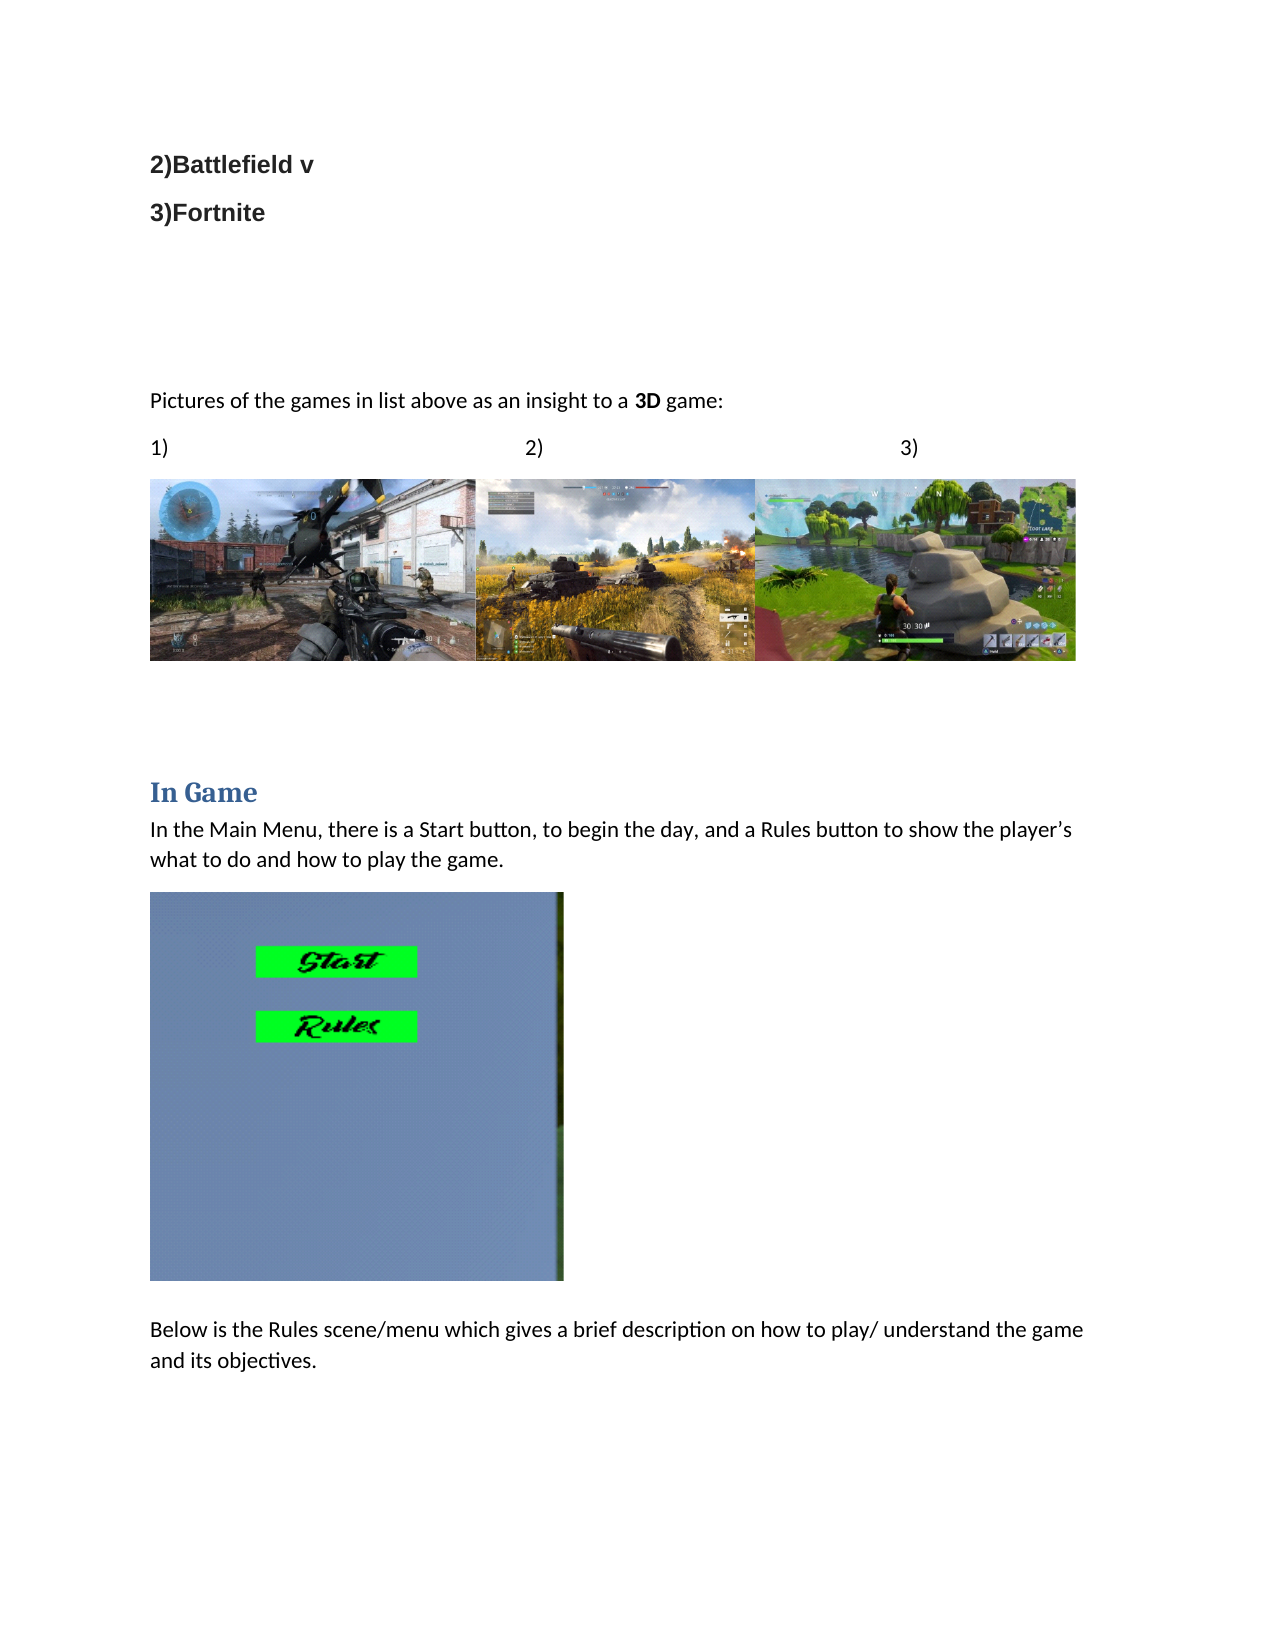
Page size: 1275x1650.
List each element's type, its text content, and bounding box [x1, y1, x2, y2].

text 2)Battlefield v [150, 150, 1125, 179]
text Below is the Rules scene/menu which gives a brief description on how to play/ understand the game and its objectives. [150, 1316, 1125, 1374]
text Pictures of the games in list above as an insight to a 3D game: [150, 386, 1125, 414]
text 3)Fortnite [150, 198, 1125, 226]
text In the Main Menu, there is a Start button, to begin the day, and a Rules button to show the player’s what to do and how to play the game. [150, 815, 1125, 873]
subtitle In Game [150, 777, 1125, 810]
picture [150, 479, 1076, 661]
text 1) 2) 3) [150, 433, 1125, 461]
picture [150, 892, 564, 1281]
